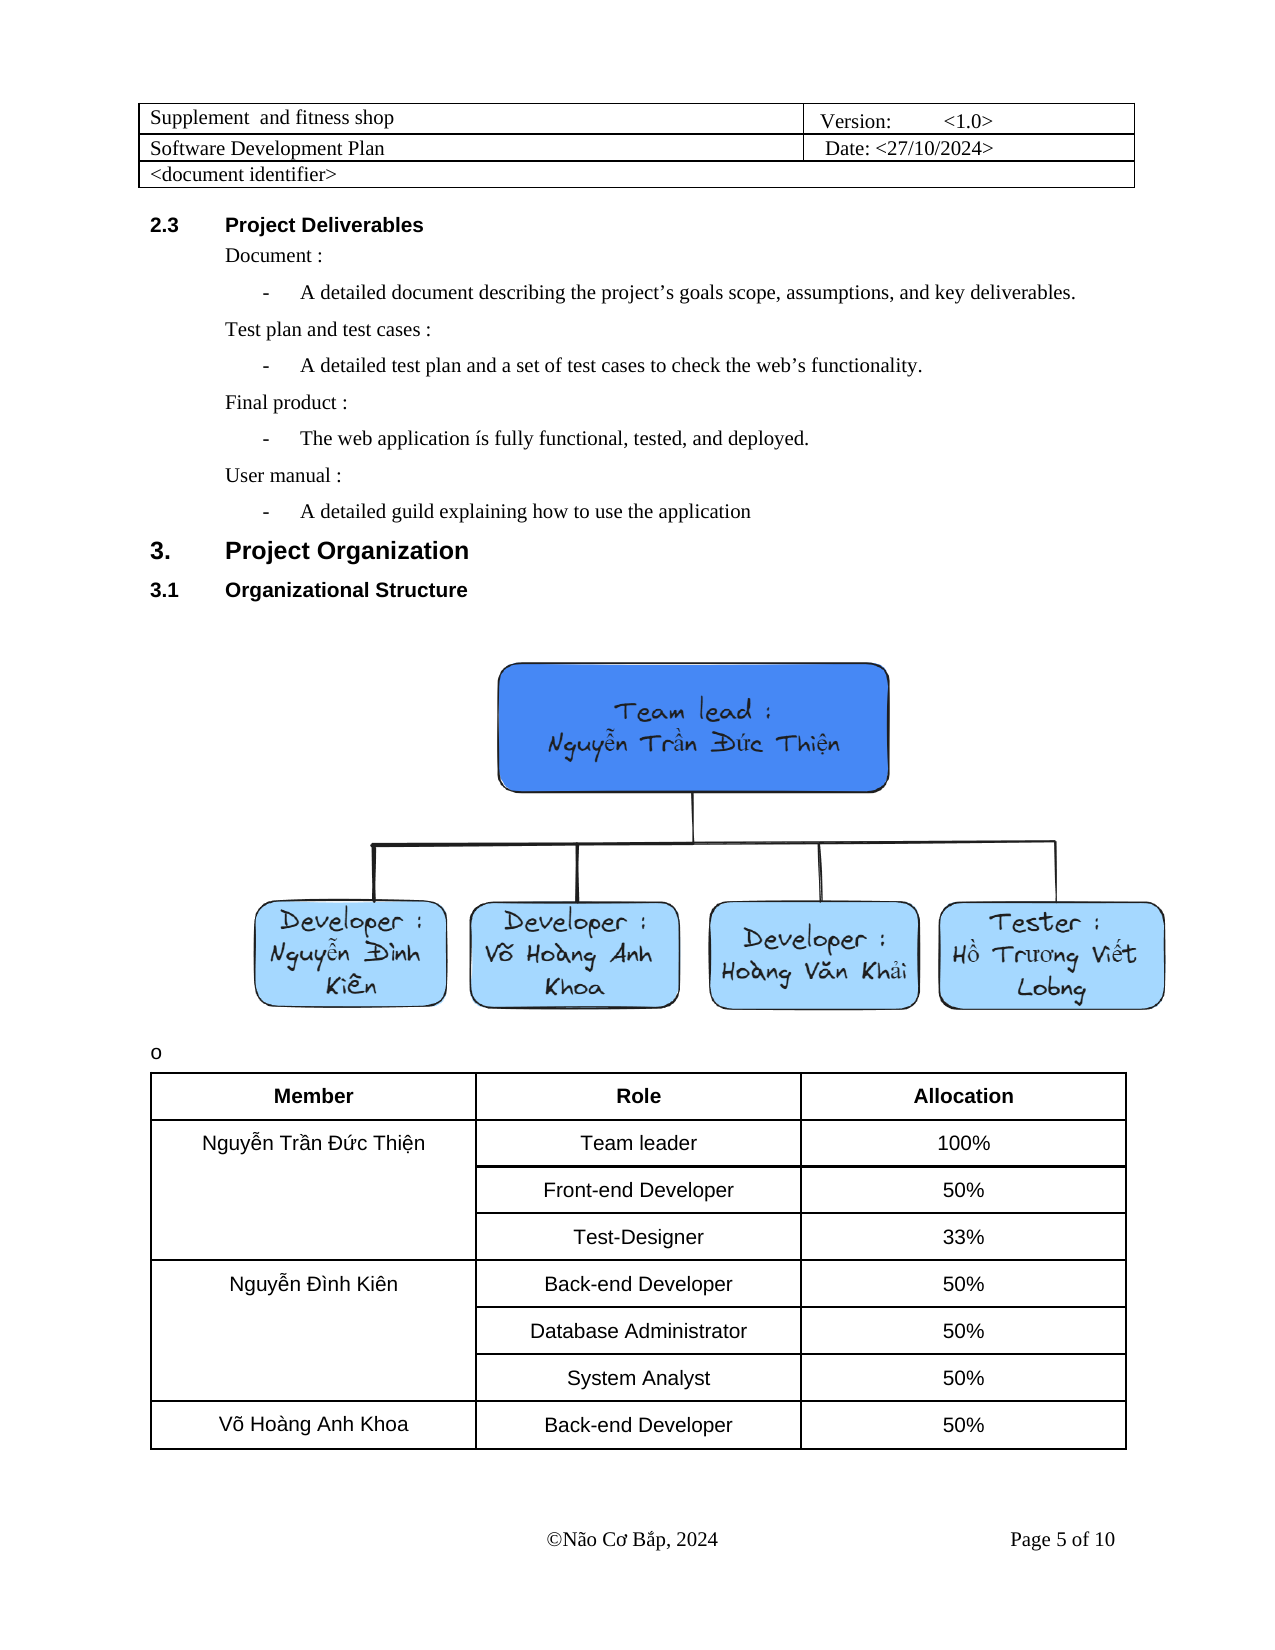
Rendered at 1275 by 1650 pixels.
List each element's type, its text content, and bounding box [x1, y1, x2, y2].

text User manual : [150, 463, 1125, 487]
subtitle Project Organization [150, 536, 1125, 564]
picture [225, 608, 1200, 1027]
text Document : [150, 243, 1125, 267]
list A detailed document describing the project’s goals scope, assumptions, and key deliverables. [262, 280, 1125, 304]
list A detailed test plan and a set of test cases to check the web’s functionality. [262, 353, 1125, 377]
list A detailed guild explaining how to use the application [262, 499, 1125, 523]
subtitle Project Deliverables [150, 212, 1125, 237]
subtitle Organizational Structure [150, 577, 1125, 602]
text Final product : [150, 389, 1125, 414]
list The web application ís fully functional, tested, and deployed. [262, 426, 1125, 450]
text Test plan and test cases : [150, 316, 1125, 341]
